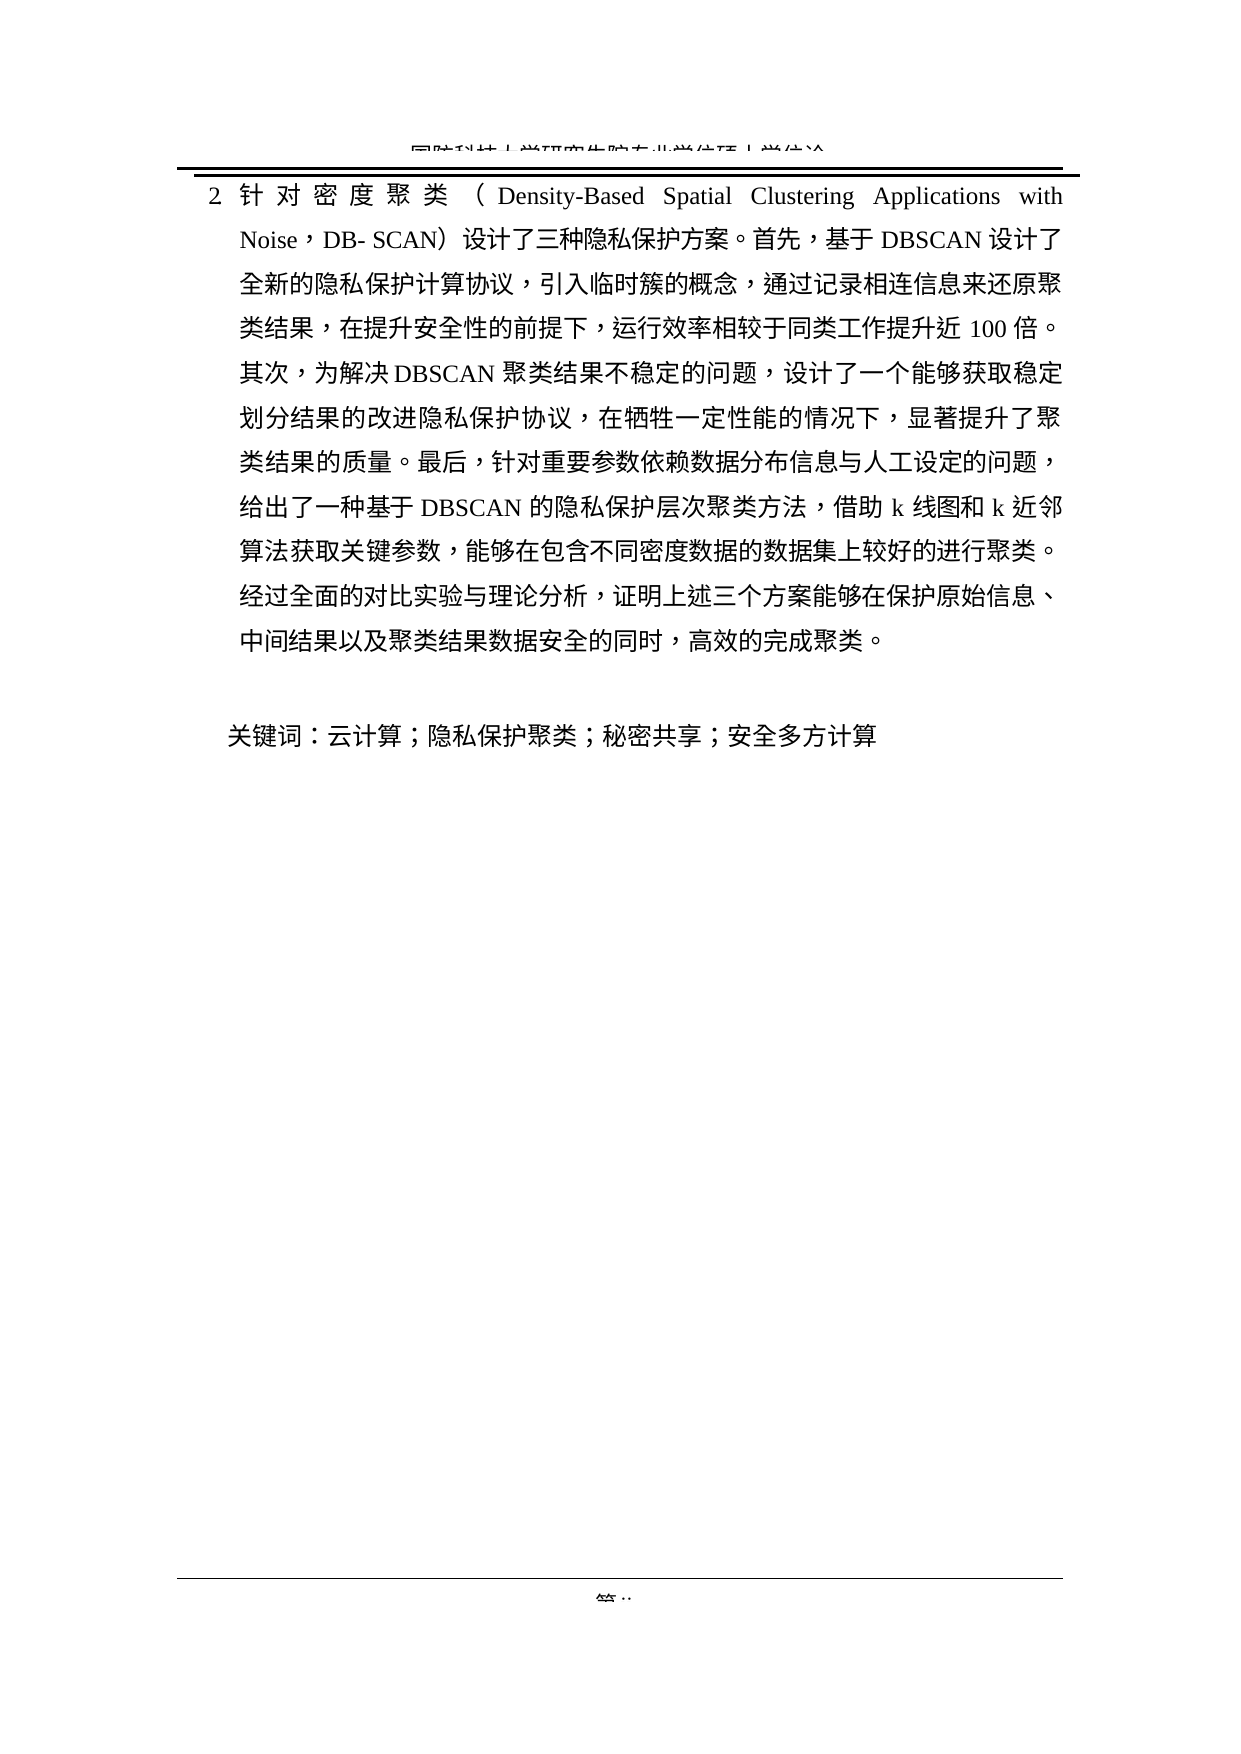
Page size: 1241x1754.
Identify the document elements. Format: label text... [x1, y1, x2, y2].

text 关键词：云计算；隐私保护聚类；秘密共享；安全多方计算 [227, 718, 1094, 752]
list 针对密度聚类（Density-Based Spatial Clustering Applications with Noise，DB- SCAN）设计了三种隐私保护方案。首先，基于 DBSCAN 设计了全新的隐私保护计算协议，引入临时簇的概念，通过记录相连信息来还原聚类结果，在提升安全性的前提下，运行效率相较于同类工作提升近 100 倍。其次，为解决 DBSCAN 聚类结果不稳定的问题，设计了一个能够获取稳定划分结果的改进隐私保护协议，在牺牲一定性能的情况下，显著提升了聚类结果的质量。最后，针对重要参数依赖数据分布信息与人工设定的问题，给出了一种基于 DBSCAN 的隐私保护层次聚类方法，借助 k 线图和 k 近邻算法获取关键参数，能够在包含不同密度数据的数据集上较好的进行聚类。经过全面的对比实验与理论分析，证明上述三个方案能够在保护原始信息、中间结果以及聚类结果数据安全的同时，高效的完成聚类。 [208, 177, 1063, 657]
